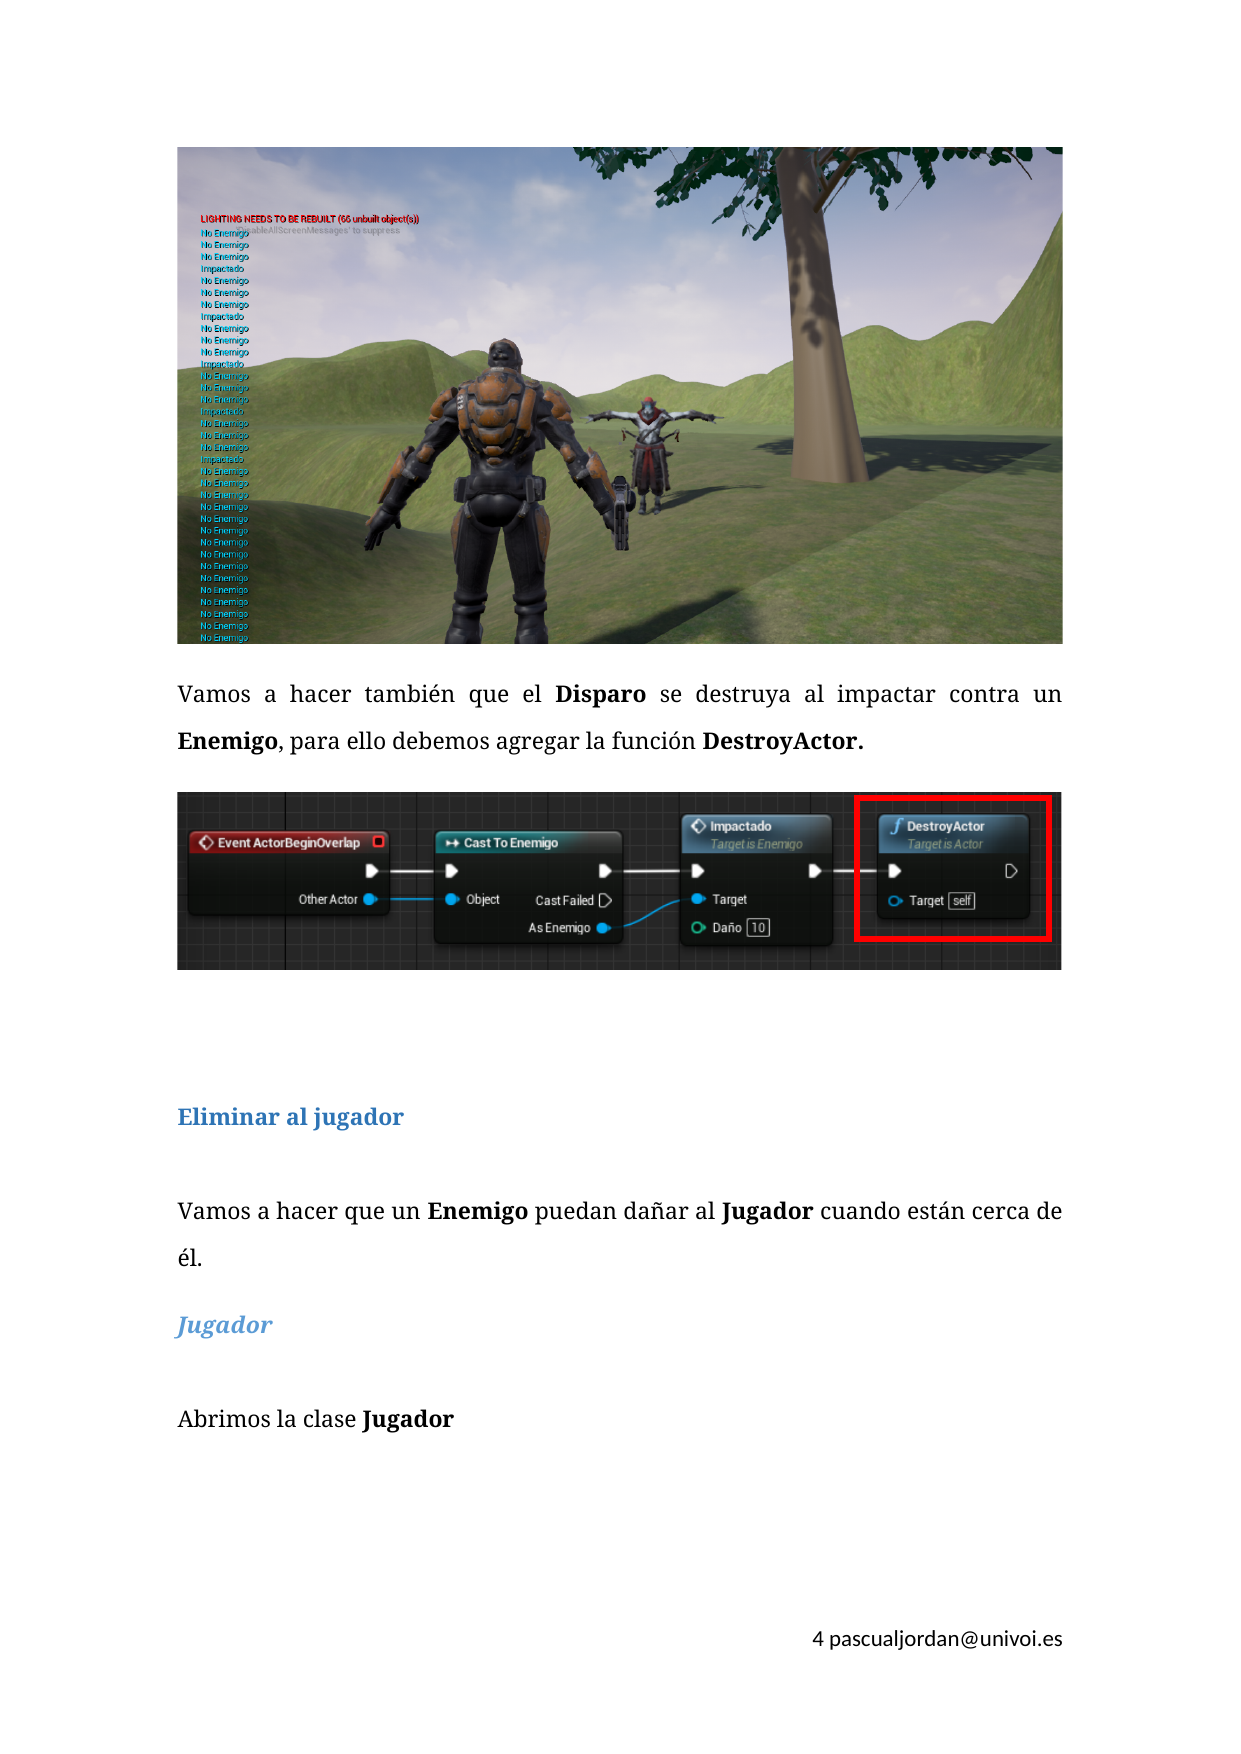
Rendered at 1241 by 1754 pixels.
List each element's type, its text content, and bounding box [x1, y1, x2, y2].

text Vamos a hacer también que el Disparo se destruya al impactar contra un Enemigo, para ello debemos agregar la función DestroyActor. [177, 678, 1063, 756]
subtitle Jugador [177, 1309, 1063, 1341]
subtitle Eliminar al jugador [177, 1101, 1063, 1132]
picture [177, 792, 1062, 970]
text Vamos a hacer que un Enemigo puedan dañar al Jugador cuando están cerca de él. [177, 1148, 1063, 1273]
picture [177, 147, 1063, 644]
text Abrimos la clase Jugador [177, 1356, 1063, 1434]
